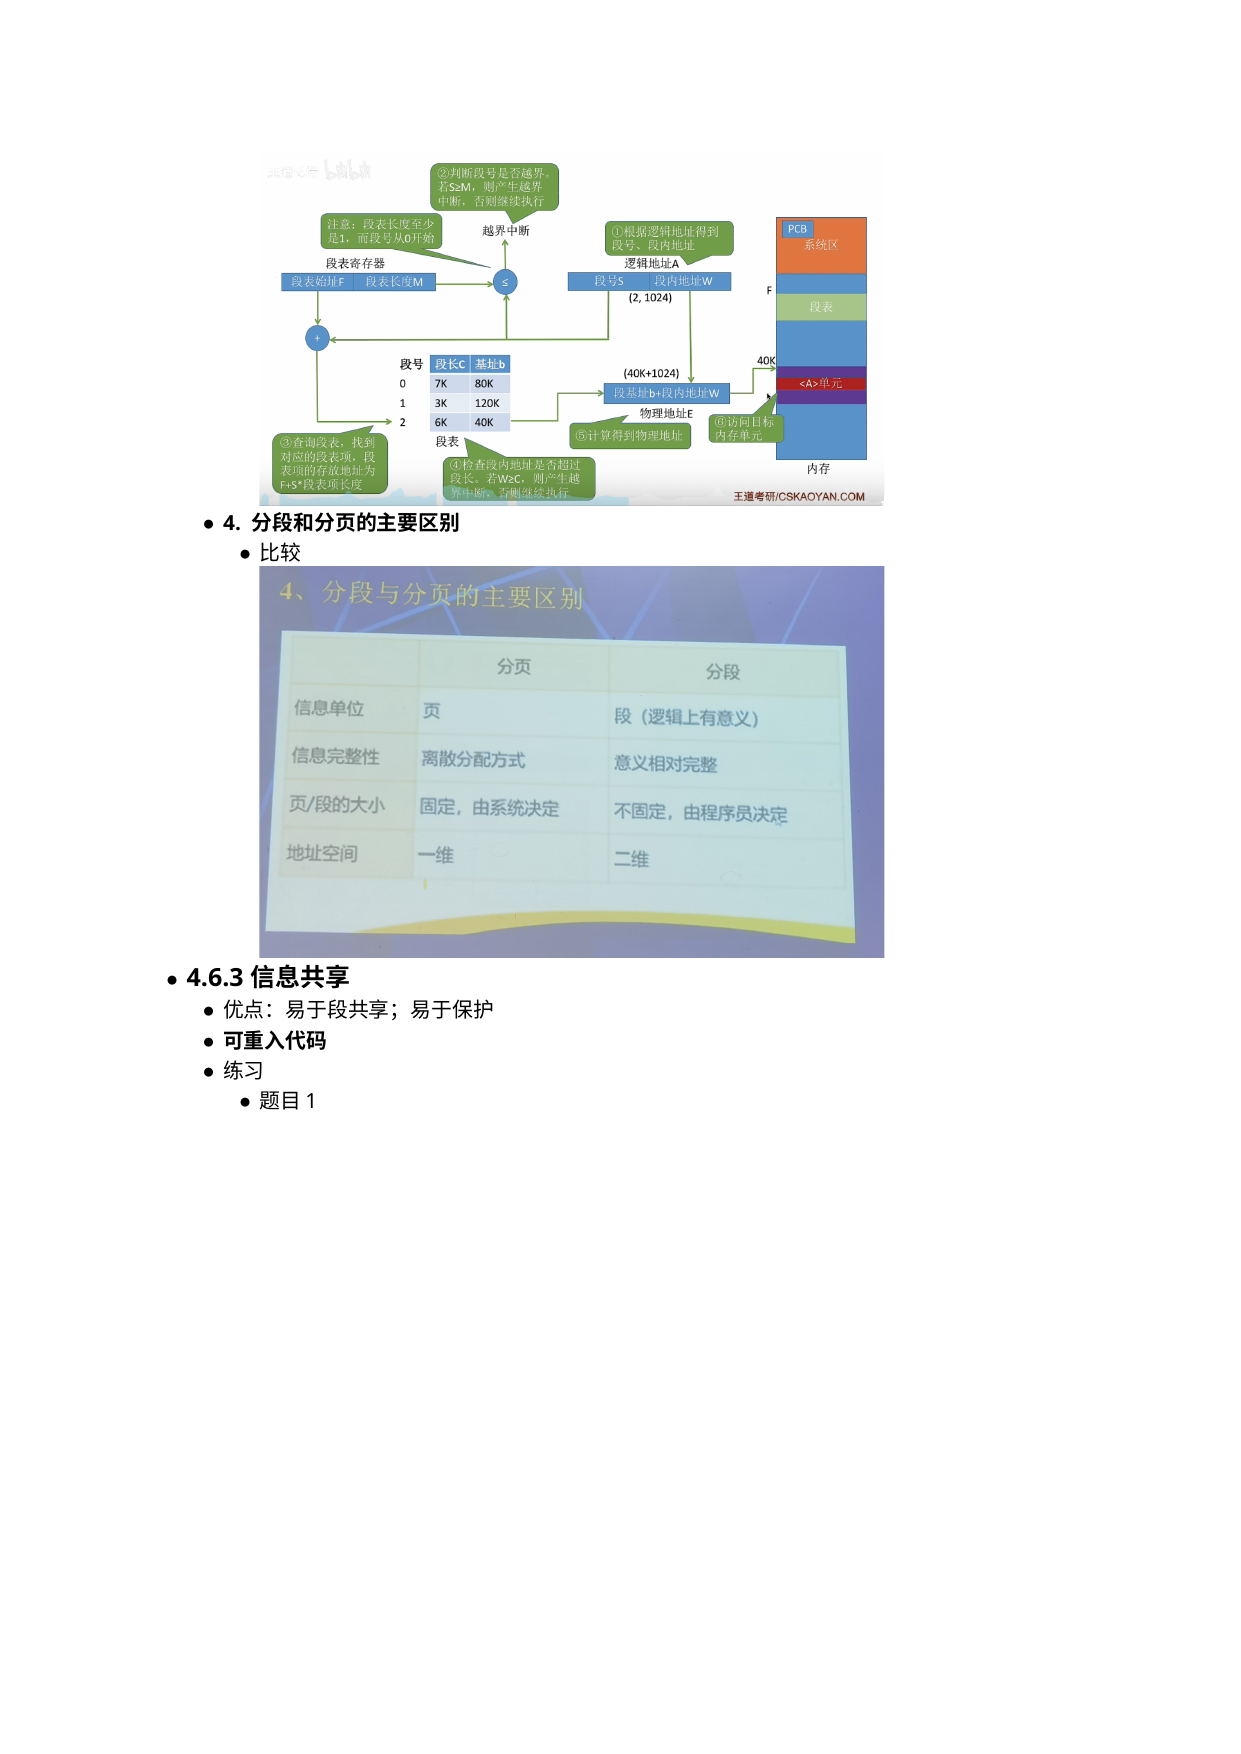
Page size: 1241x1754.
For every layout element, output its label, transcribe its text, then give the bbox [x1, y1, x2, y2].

picture [259, 150, 885, 506]
list 练习 [202, 1054, 1090, 1084]
list 4. 分段和分页的主要区别 [202, 506, 1090, 536]
list 4.6.3 信息共享 [166, 957, 1090, 994]
list 比较 [238, 536, 1090, 566]
list 题目1 [238, 1084, 1090, 1115]
list 优点：易于段共享；易于保护 [202, 994, 1090, 1024]
list 可重入代码 [202, 1024, 1090, 1054]
picture [259, 566, 885, 958]
